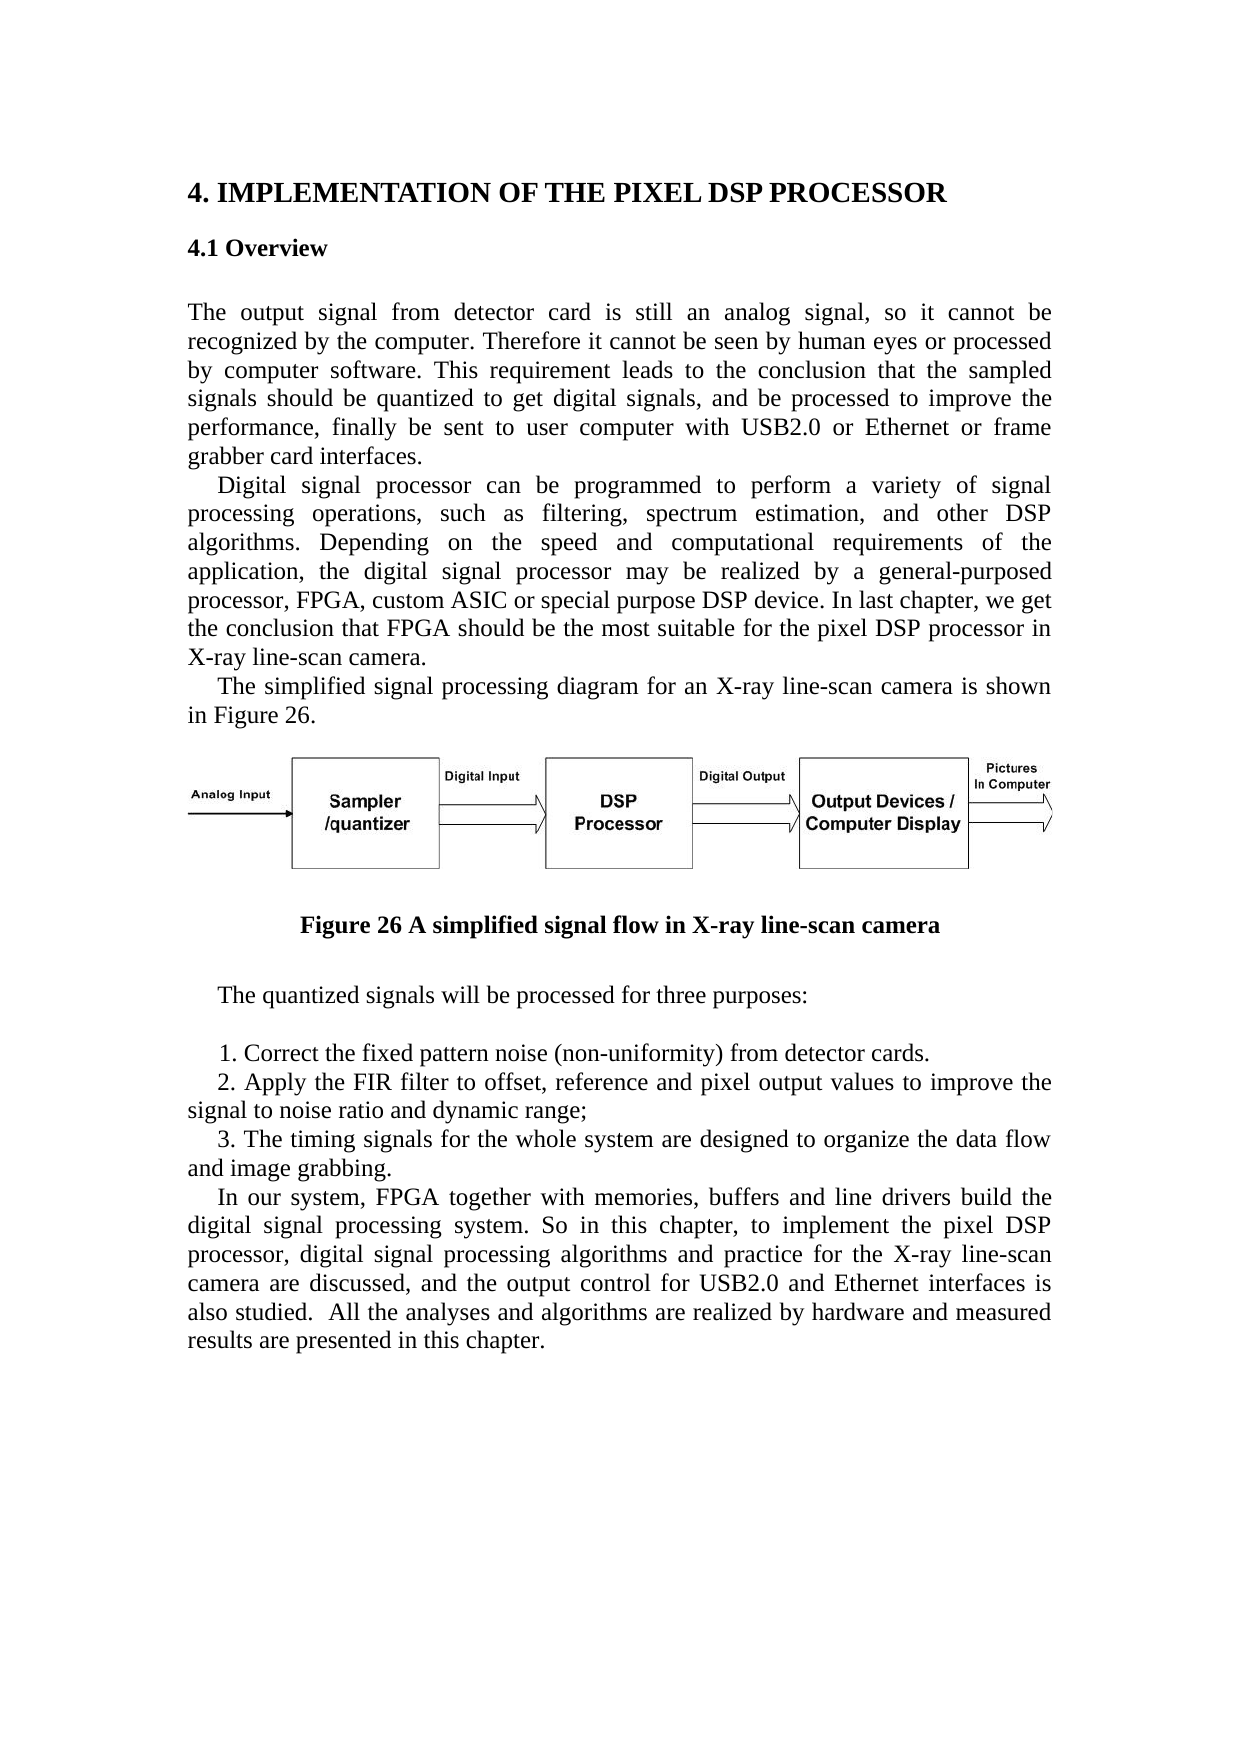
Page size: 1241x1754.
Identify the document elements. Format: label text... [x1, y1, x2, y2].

text 2. Apply the FIR filter to offset, reference and pixel output values to improve the signal to noise ratio and dynamic range; [187, 1067, 1053, 1124]
subtitle 4. IMPLEMENTATION OF THE PIXEL DSP PROCESSOR [187, 175, 1053, 208]
subtitle 4.1 Overview [187, 233, 1053, 262]
text The quantized signals will be processed for three purposes: [187, 980, 1053, 1009]
picture [187, 757, 1053, 869]
text In our system, FPGA together with memories, buffers and line drivers build the digital signal processing system. So in this chapter, to implement the pixel DSP processor, digital signal processing algorithms and practice for the X-ray line-scan camera are discussed, and the output control for USB2.0 and Ethernet interfaces is also studied. All the analyses and algorithms are realized by hardware and measured results are presented in this chapter. [187, 1182, 1053, 1354]
text 1. Correct the fixed pattern noise (non-uniformity) from detector cards. [187, 1038, 1053, 1067]
text The output signal from detector card is still an analog signal, so it cannot be recognized by the computer. Therefore it cannot be seen by human eyes or processed by computer software. This requirement leads to the conclusion that the sampled signals should be quantized to get digital signals, and be processed to improve the performance, finally be sent to user computer with USB2.0 or Ethernet or frame grabber card interfaces. [187, 297, 1053, 470]
text Digital signal processor can be programmed to perform a variety of signal processing operations, such as filtering, spectrum estimation, and other DSP algorithms. Depending on the speed and computational requirements of the application, the digital signal processor may be realized by a general-purposed processor, FPGA, custom ASIC or special purpose DSP device. In last chapter, we get the conclusion that FPGA should be the most suitable for the pixel DSP processor in X-ray line-scan camera. [187, 470, 1053, 671]
text Figure 26 A simplified signal flow in X-ray line-scan camera [187, 910, 1053, 939]
text The simplified signal processing diagram for an X-ray line-scan camera is shown in Figure 26. [187, 671, 1053, 728]
text 3. The timing signals for the whole system are designed to organize the data flow and image grabbing. [187, 1124, 1053, 1182]
